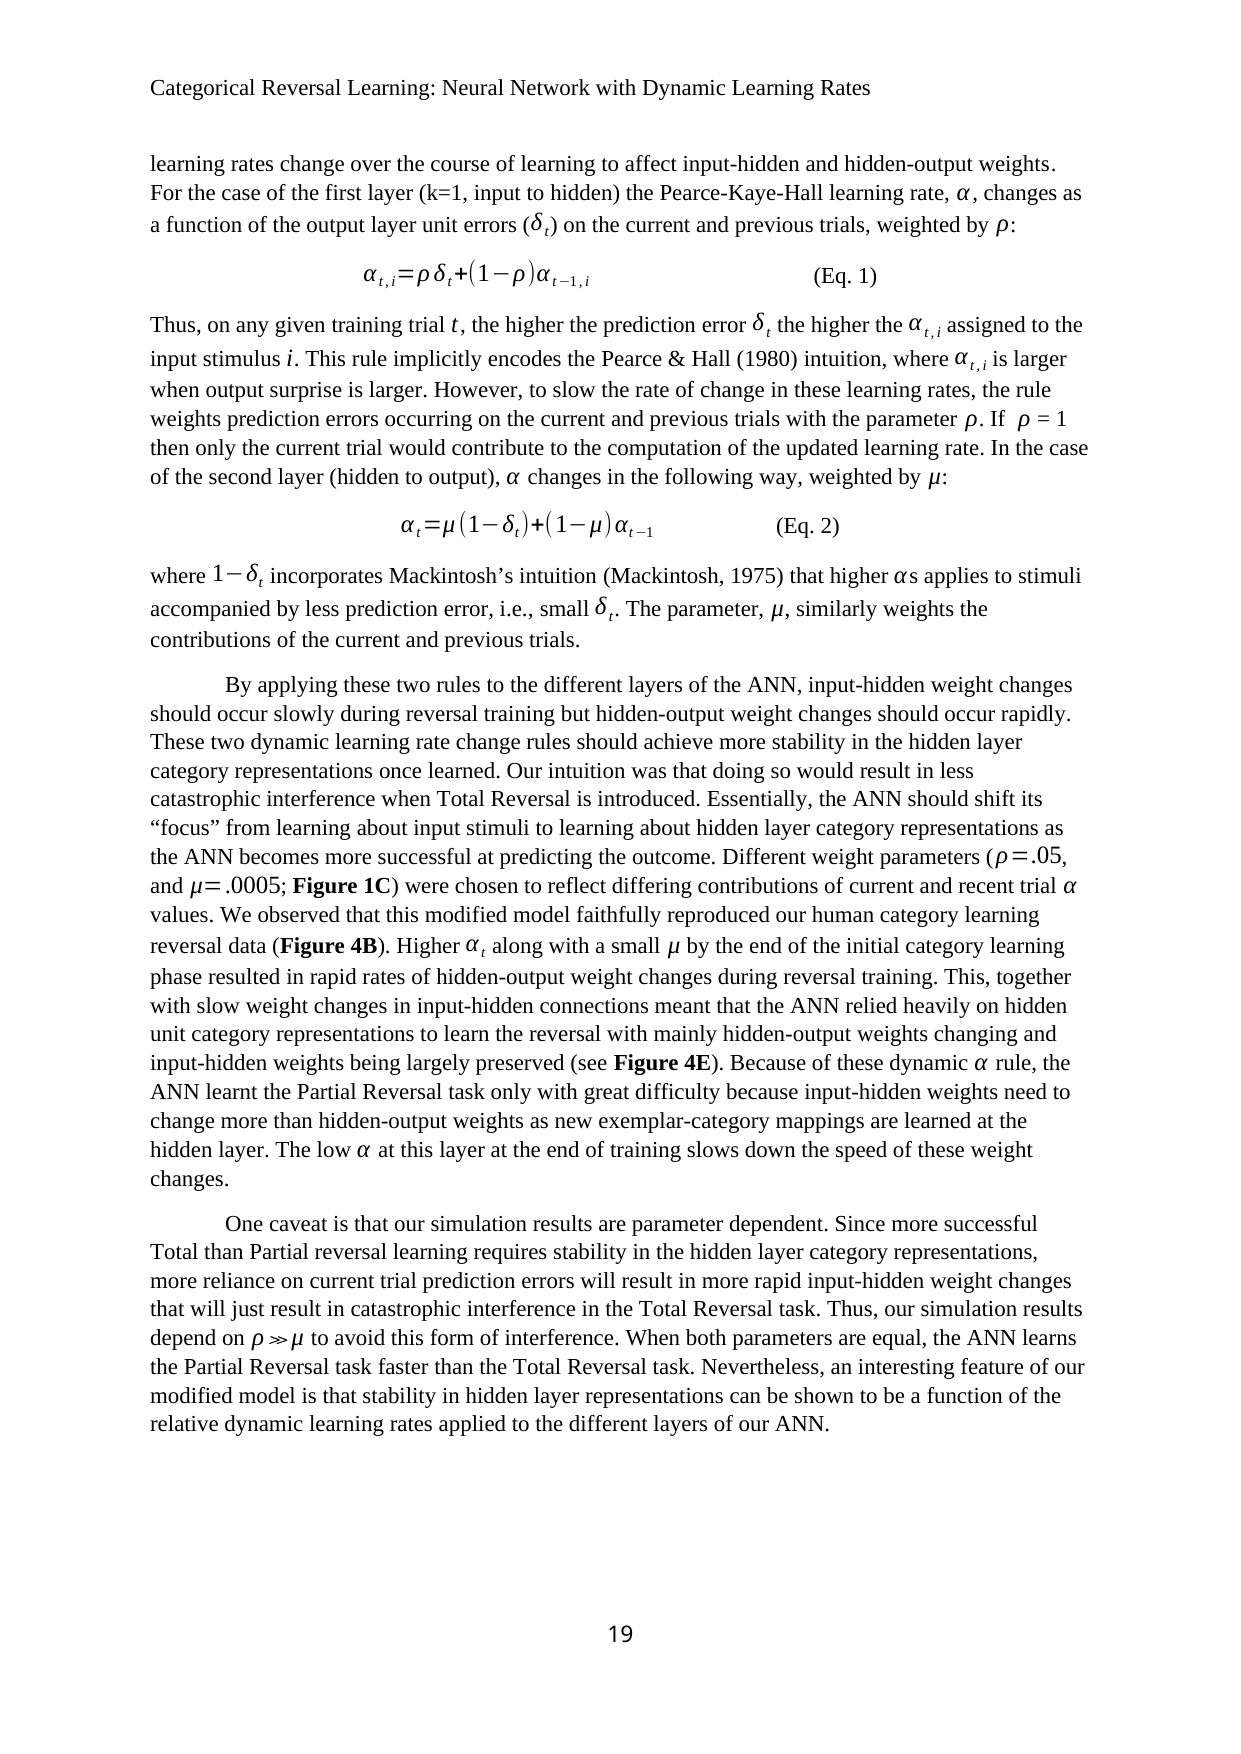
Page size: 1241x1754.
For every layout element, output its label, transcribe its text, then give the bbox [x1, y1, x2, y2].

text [150, 150, 1090, 239]
text Thus, on any given training trial , the higher the prediction error the higher the assigned to the input stimulus . This rule implicitly encodes the intuition, where is larger when output surprise is larger. However, to slow the rate of change in these learning rates, the rule weights prediction errors occurring on the current and previous trials with the parameter . If = 1 then only the current trial would contribute to the computation of the updated learning rate. In the case of the second layer (hidden to output), changes in the following way, weighted by : [150, 309, 1090, 490]
text By applying these two rules to the different layers of the ANN, input-hidden weight changes should occur slowly during reversal training but hidden-output weight changes should occur rapidly. These two dynamic learning rate change rules should achieve more stability in the hidden layer category representations once learned. Our intuition was that doing so would result in less catastrophic interference when Total Reversal is introduced. Essentially, the ANN should shift its “focus” from learning about input stimuli to learning about hidden layer category representations as the ANN becomes more successful at predicting the outcome. Different weight parameters (, and ; Figure 1C) were chosen to reflect differing contributions of current and recent trial values. We observed that this modified model faithfully reproduced our human category learning reversal data (Figure 4B). Higher along with a small by the end of the initial category learning phase resulted in rapid rates of hidden-output weight changes during reversal training. This, together with slow weight changes in input-hidden connections meant that the ANN relied heavily on hidden unit category representations to learn the reversal with mainly hidden-output weights changing and input-hidden weights being largely preserved (see Figure 4E). Because of these dynamic rule, the ANN learnt the Partial Reversal task only with great difficulty because input-hidden weights need to change more than hidden-output weights as new exemplar-category mappings are learned at the hidden layer. The low at this layer at the end of training slows down the speed of these weight changes. [150, 671, 1090, 1191]
text (Eq. 2) [150, 509, 1090, 541]
text where incorporates Mackintosh’s intuition that higher s applies to stimuli accompanied by less prediction error, i.e., small . The parameter, , similarly weights the contributions of the current and previous trials. [150, 559, 1090, 653]
text (Eq. 1) [150, 258, 1090, 290]
text One caveat is that our simulation results are parameter dependent. Since more successful Total than Partial reversal learning requires stability in the hidden layer category representations, more reliance on current trial prediction errors will result in more rapid input-hidden weight changes that will just result in catastrophic interference in the Total Reversal task. Thus, our simulation results depend on to avoid this form of interference. When both parameters are equal, the ANN learns the Partial Reversal task faster than the Total Reversal task. Nevertheless, an interesting feature of our modified model is that stability in hidden layer representations can be shown to be a function of the relative dynamic learning rates applied to the different layers of our ANN. [150, 1210, 1090, 1437]
